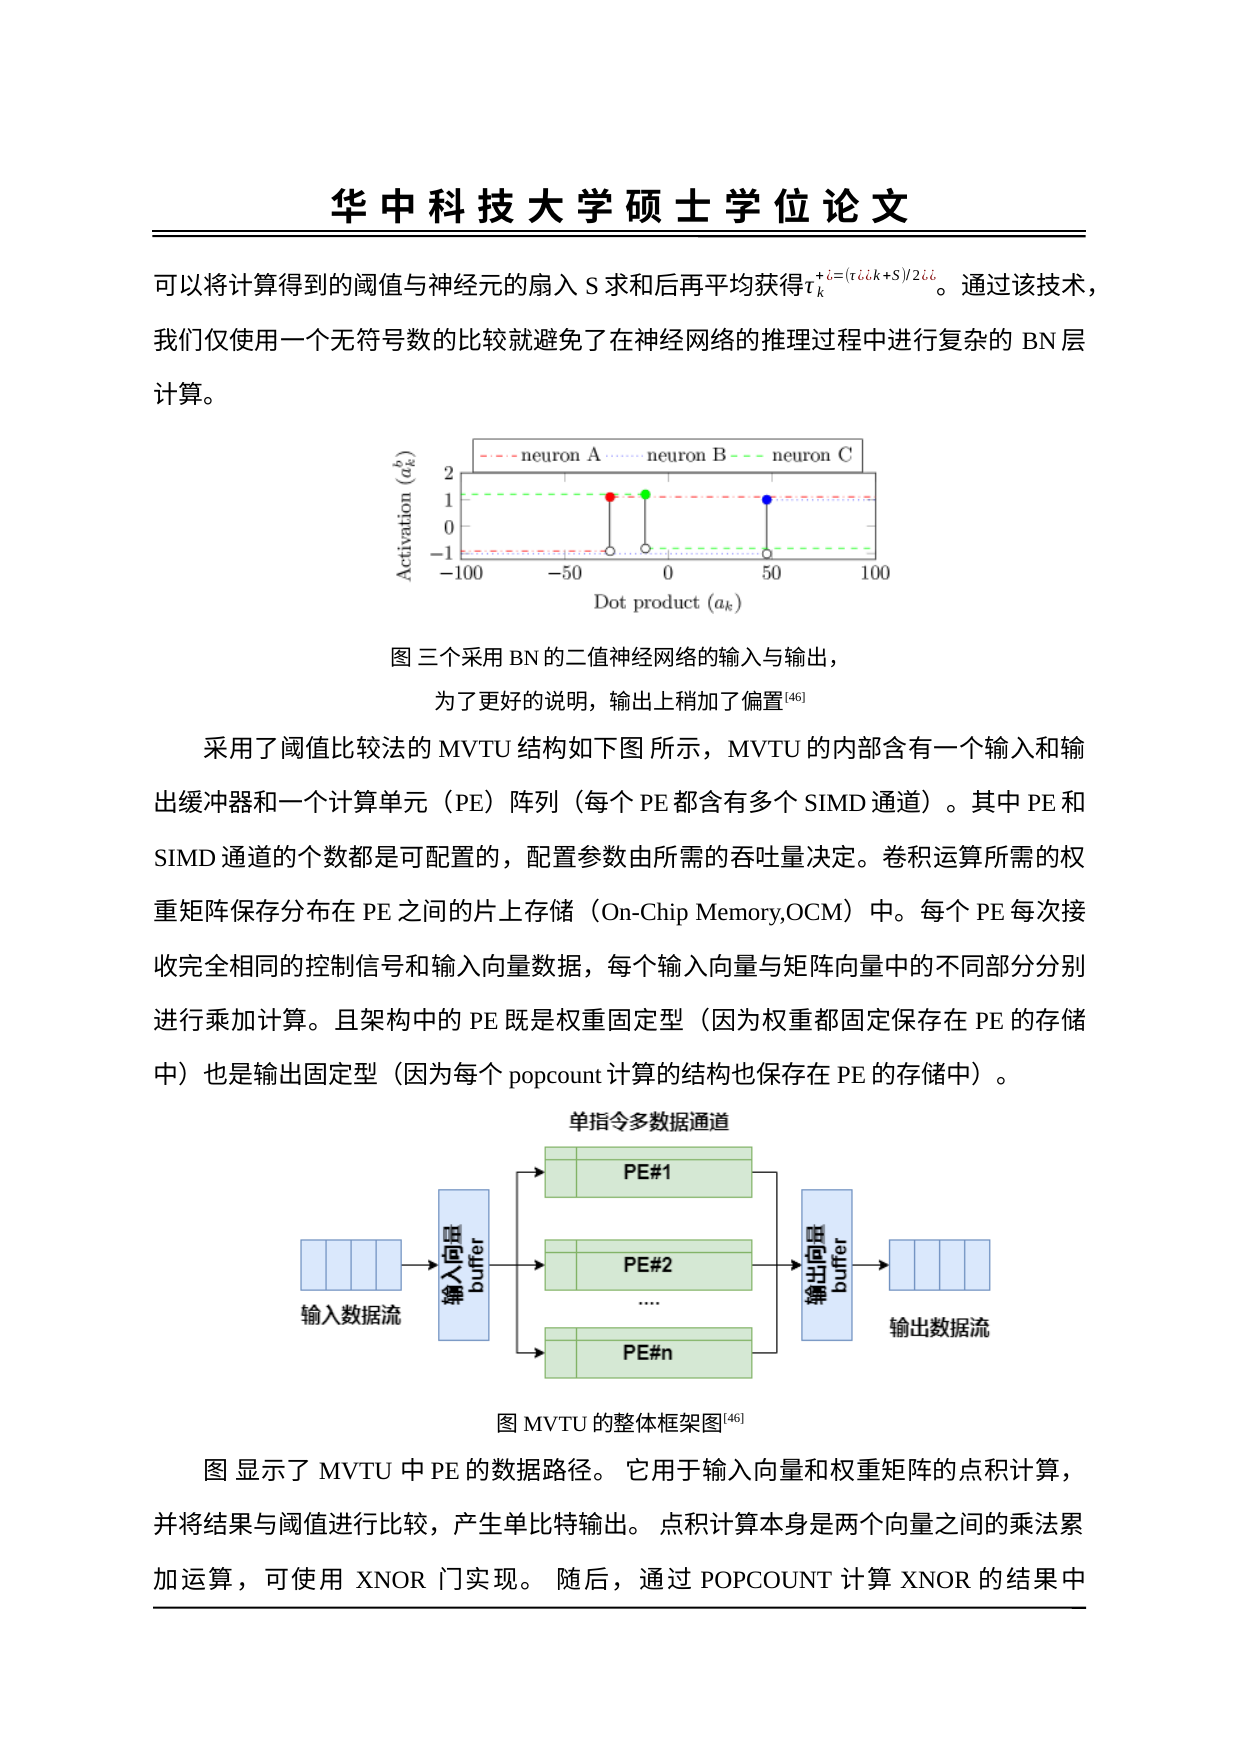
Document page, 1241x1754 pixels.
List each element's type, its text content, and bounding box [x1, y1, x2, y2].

text 图 MVTU的整体框架图[46] [153, 1406, 1087, 1438]
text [153, 266, 1087, 411]
picture [288, 1109, 1003, 1380]
text 采用了阈值比较法的MVTU结构如下图 所示，MVTU的内部含有一个输入和输出缓冲器和一个计算单元（PE）阵列（每个PE都含有多个SIMD通道）。其中PE和SIMD通道的个数都是可配置的，配置参数由所需的吞吐量决定。卷积运算所需的权重矩阵保存分布在PE之间的片上存储（On-Chip Memory,OCM）中。每个PE每次接收完全相同的控制信号和输入向量数据，每个输入向量与矩阵向量中的不同部分分别进行乘加计算。且架构中的PE既是权重固定型（因为权重都固定保存在PE的存储中）也是输出固定型（因为每个popcount计算的结构也保存在PE的存储中）。 [153, 728, 1087, 1091]
text 为了更好的说明，输出上稍加了偏置[46] [153, 684, 1087, 716]
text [153, 1450, 1087, 1595]
text 图 三个采用BN的二值神经网络的输入与输出， [153, 640, 1087, 672]
picture [386, 428, 904, 614]
